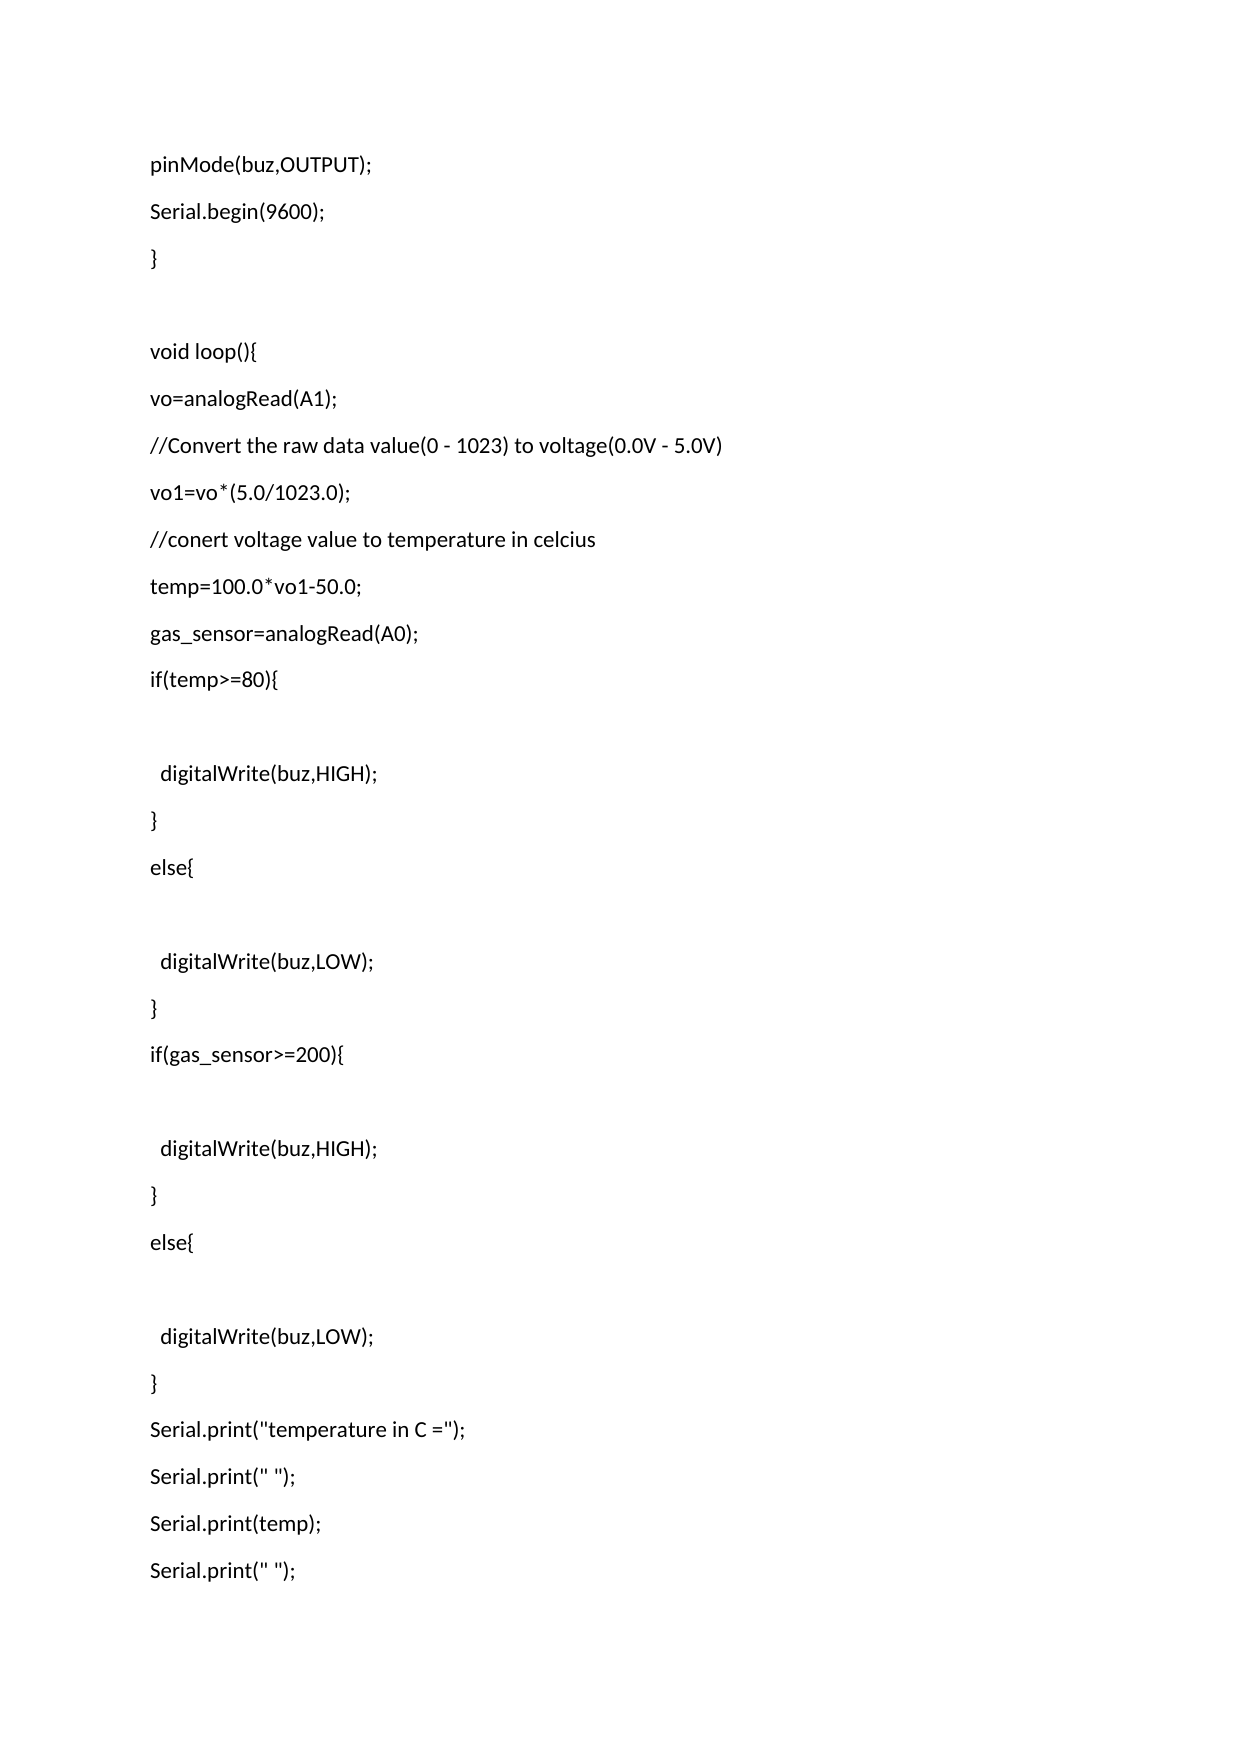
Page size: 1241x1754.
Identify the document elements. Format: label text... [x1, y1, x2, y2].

text digitalWrite(buz,LOW); [150, 947, 1090, 975]
text } [150, 1369, 1090, 1397]
text //conert voltage value to temperature in celcius [150, 525, 1090, 553]
text void loop(){ [150, 337, 1090, 366]
text Serial.print(" "); [150, 1556, 1090, 1584]
text digitalWrite(buz,HIGH); [150, 759, 1090, 787]
text } [150, 994, 1090, 1022]
text vo=analogRead(A1); [150, 384, 1090, 412]
text //Convert the raw data value(0 - 1023) to voltage(0.0V - 5.0V) [150, 431, 1090, 459]
text vo1=vo*(5.0/1023.0); [150, 478, 1090, 506]
text Serial.begin(9600); [150, 197, 1090, 225]
text if(temp>=80){ [150, 666, 1090, 694]
text pinMode(buz,OUTPUT); [150, 150, 1090, 178]
text } [150, 1181, 1090, 1209]
text Serial.print(" "); [150, 1462, 1090, 1491]
text else{ [150, 853, 1090, 881]
text } [150, 806, 1090, 834]
text digitalWrite(buz,HIGH); [150, 1134, 1090, 1162]
text gas_sensor=analogRead(A0); [150, 619, 1090, 647]
text Serial.print("temperature in C ="); [150, 1416, 1090, 1444]
text else{ [150, 1228, 1090, 1256]
text if(gas_sensor>=200){ [150, 1041, 1090, 1069]
text } [150, 244, 1090, 272]
text digitalWrite(buz,LOW); [150, 1322, 1090, 1350]
text Serial.print(temp); [150, 1509, 1090, 1537]
text temp=100.0*vo1-50.0; [150, 572, 1090, 600]
